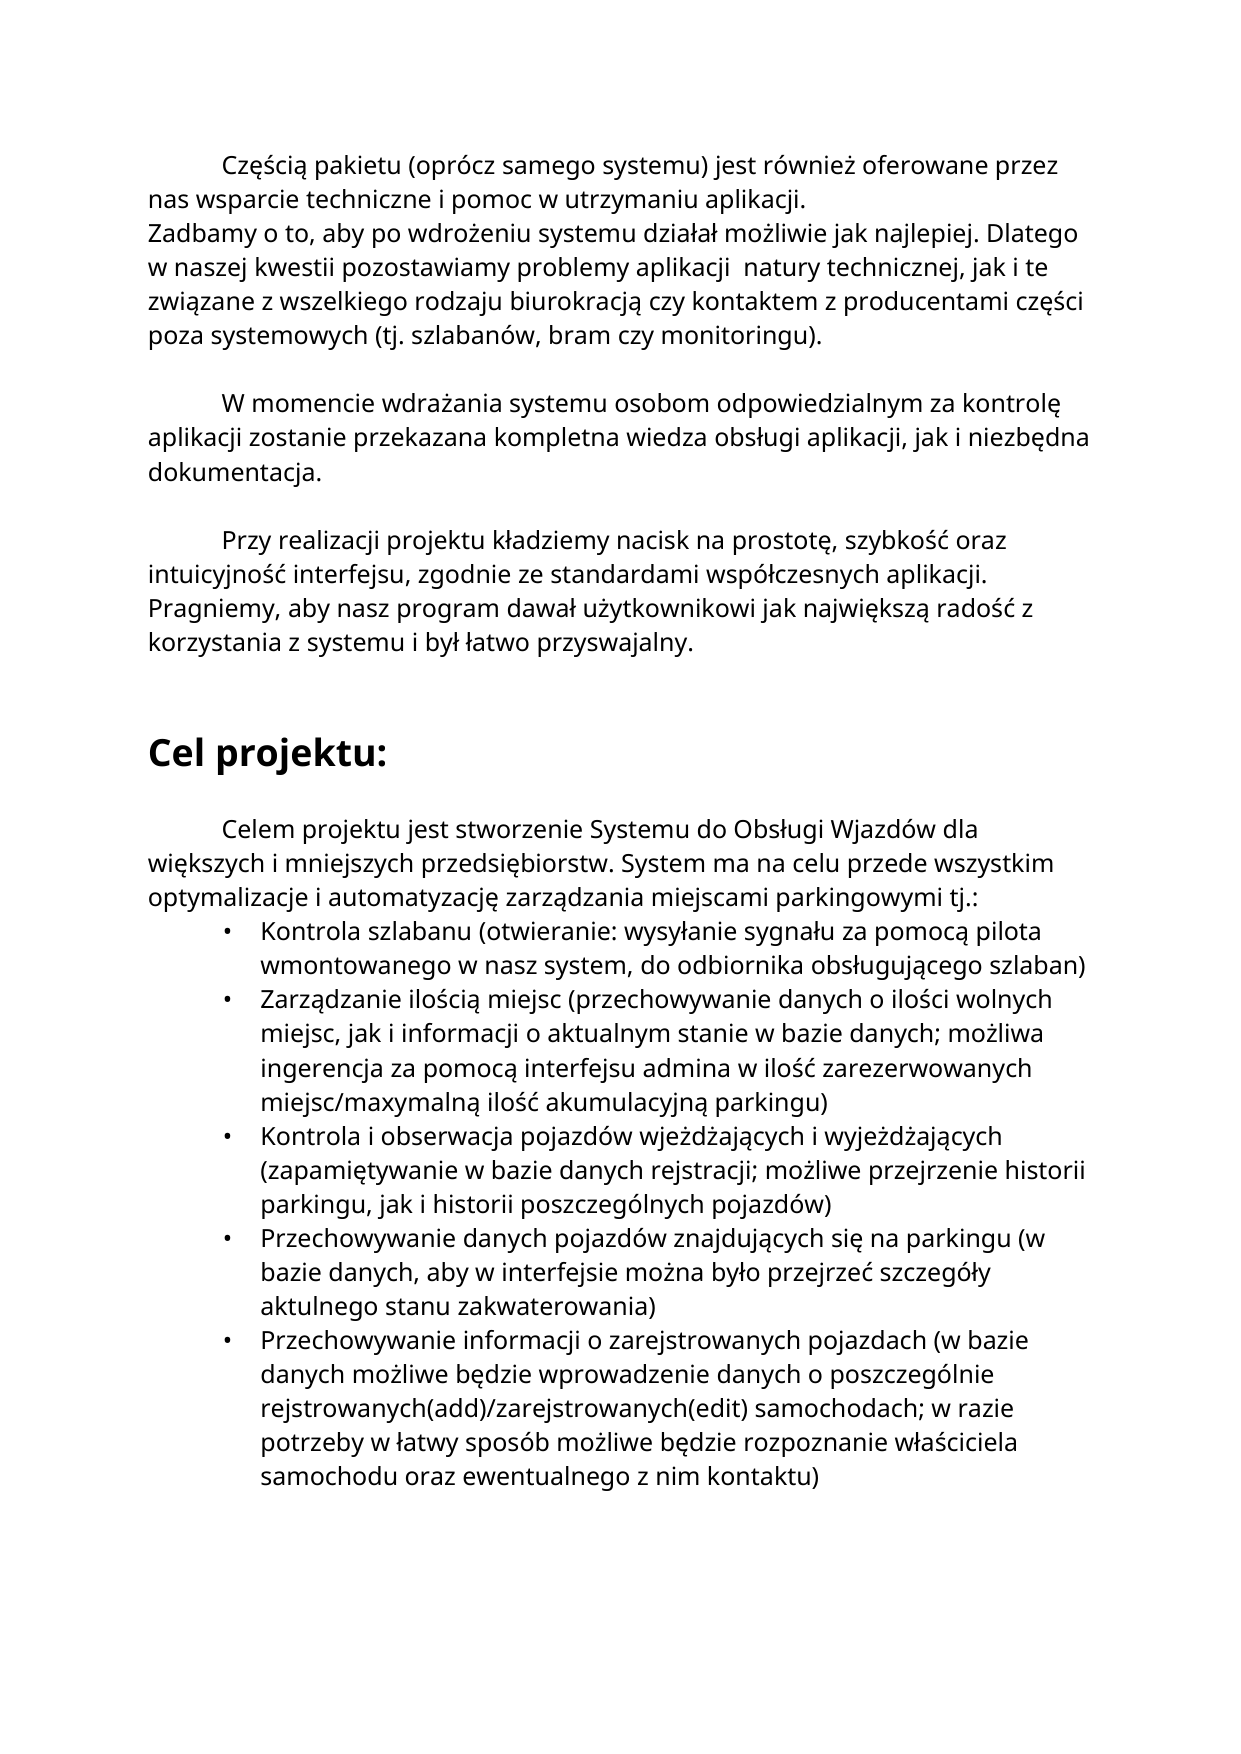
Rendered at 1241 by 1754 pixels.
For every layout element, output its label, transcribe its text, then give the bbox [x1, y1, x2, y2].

list Przechowywanie danych pojazdów znajdujących się na parkingu (w bazie danych, aby w interfejsie można było przejrzeć szczegóły aktulnego stanu zakwaterowania) [223, 1221, 1093, 1323]
list Kontrola szlabanu (otwieranie: wysyłanie sygnału za pomocą pilota wmontowanego w nasz system, do odbiornika obsługującego szlaban) [223, 914, 1093, 982]
text Cel projektu: [148, 727, 1093, 778]
text W momencie wdrażania systemu osobom odpowiedzialnym za kontrolę aplikacji zostanie przekazana kompletna wiedza obsługi aplikacji, jak i niezbędna dokumentacja. [148, 386, 1093, 488]
list Kontrola i obserwacja pojazdów wjeżdżających i wyjeżdżających (zapamiętywanie w bazie danych rejstracji; możliwe przejrzenie historii parkingu, jak i historii poszczególnych pojazdów) [223, 1118, 1093, 1221]
list Zarządzanie ilością miejsc (przechowywanie danych o ilości wolnych miejsc, jak i informacji o aktualnym stanie w bazie danych; możliwa ingerencja za pomocą interfejsu admina w ilość zarezerwowanych miejsc/maxymalną ilość akumulacyjną parkingu) [223, 982, 1093, 1118]
text Pragniemy, aby nasz program dawał użytkownikowi jak największą radość z korzystania z systemu i był łatwo przyswajalny. [148, 590, 1093, 658]
text Celem projektu jest stworzenie Systemu do Obsługi Wjazdów dla większych i mniejszych przedsiębiorstw. System ma na celu przede wszystkim optymalizacje i automatyzację zarządzania miejscami parkingowymi tj.: [148, 812, 1093, 914]
text Częścią pakietu (oprócz samego systemu) jest również oferowane przez nas wsparcie techniczne i pomoc w utrzymaniu aplikacji. [148, 148, 1093, 216]
text Przy realizacji projektu kładziemy nacisk na prostotę, szybkość oraz intuicyjność interfejsu, zgodnie ze standardami współczesnych aplikacji. [148, 522, 1093, 590]
list Przechowywanie informacji o zarejstrowanych pojazdach (w bazie danych możliwe będzie wprowadzenie danych o poszczególnie rejstrowanych(add)/zarejstrowanych(edit) samochodach; w razie potrzeby w łatwy sposób możliwe będzie rozpoznanie właściciela samochodu oraz ewentualnego z nim kontaktu) [223, 1323, 1093, 1493]
text Zadbamy o to, aby po wdrożeniu systemu działał możliwie jak najlepiej. Dlatego w naszej kwestii pozostawiamy problemy aplikacji natury technicznej, jak i te związane z wszelkiego rodzaju biurokracją czy kontaktem z producentami części poza systemowych (tj. szlabanów, bram czy monitoringu). [148, 216, 1093, 352]
